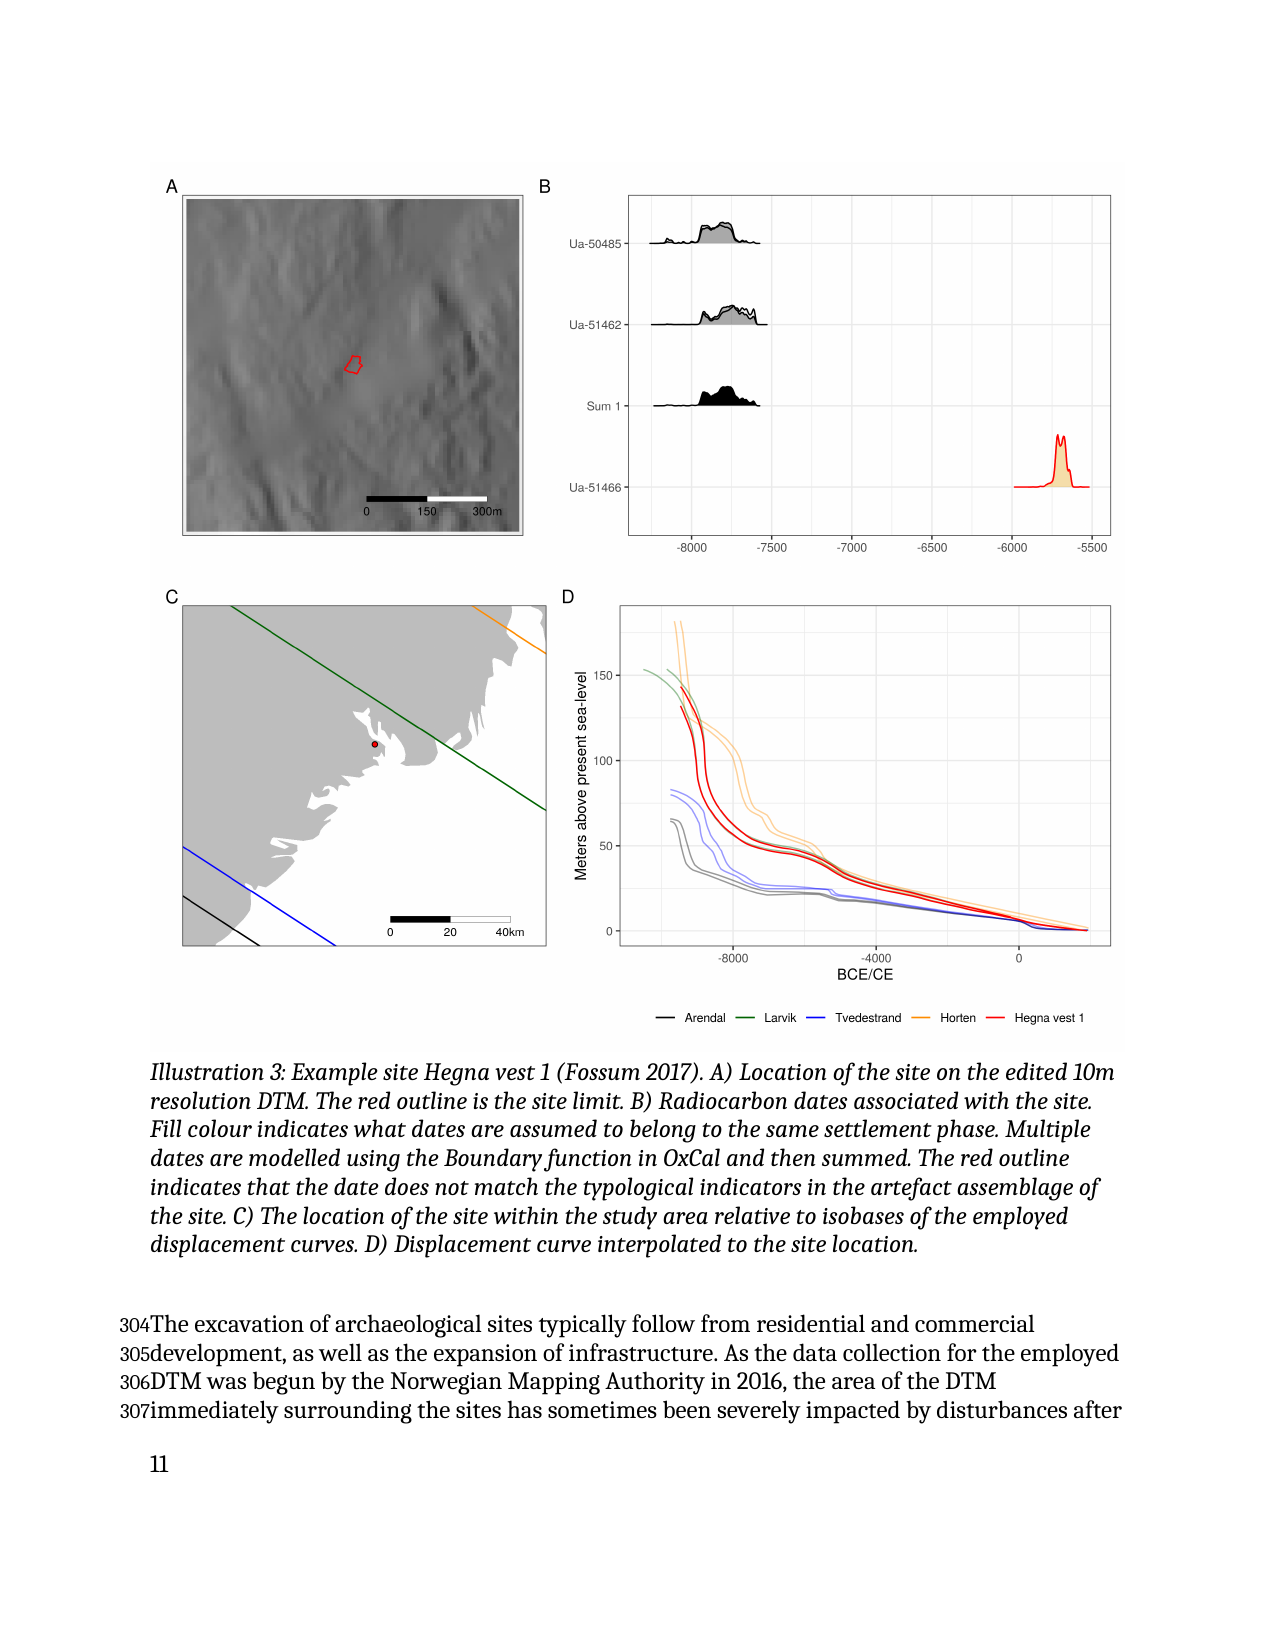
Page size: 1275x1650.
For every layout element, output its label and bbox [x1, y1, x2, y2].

picture [150, 162, 1125, 1052]
text [150, 1310, 1125, 1425]
